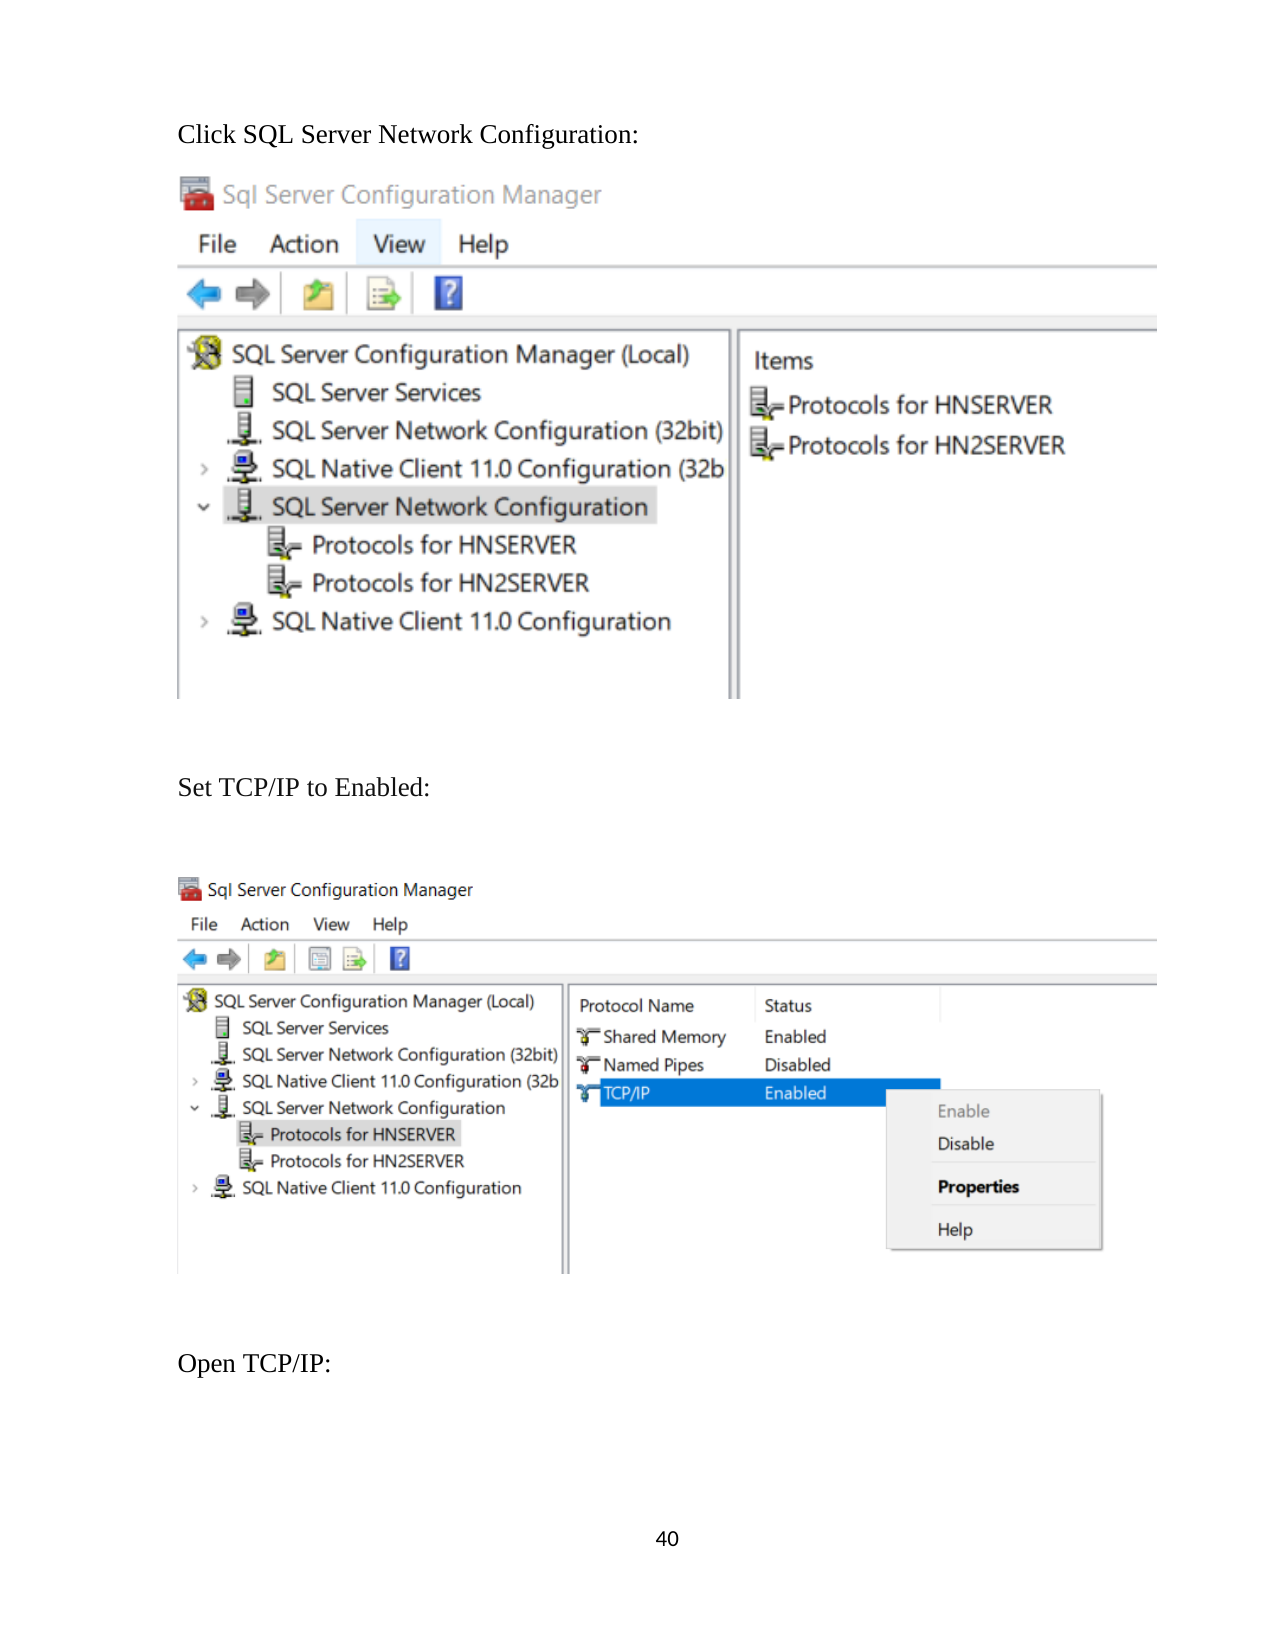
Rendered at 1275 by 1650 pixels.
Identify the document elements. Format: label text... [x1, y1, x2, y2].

text Open TCP/IP: [177, 1347, 1157, 1378]
picture [177, 170, 1157, 699]
text Set TCP/IP to Enabled: [177, 772, 1157, 803]
picture [177, 876, 1157, 1274]
text Click SQL Server Network Configuration: [177, 118, 1157, 149]
